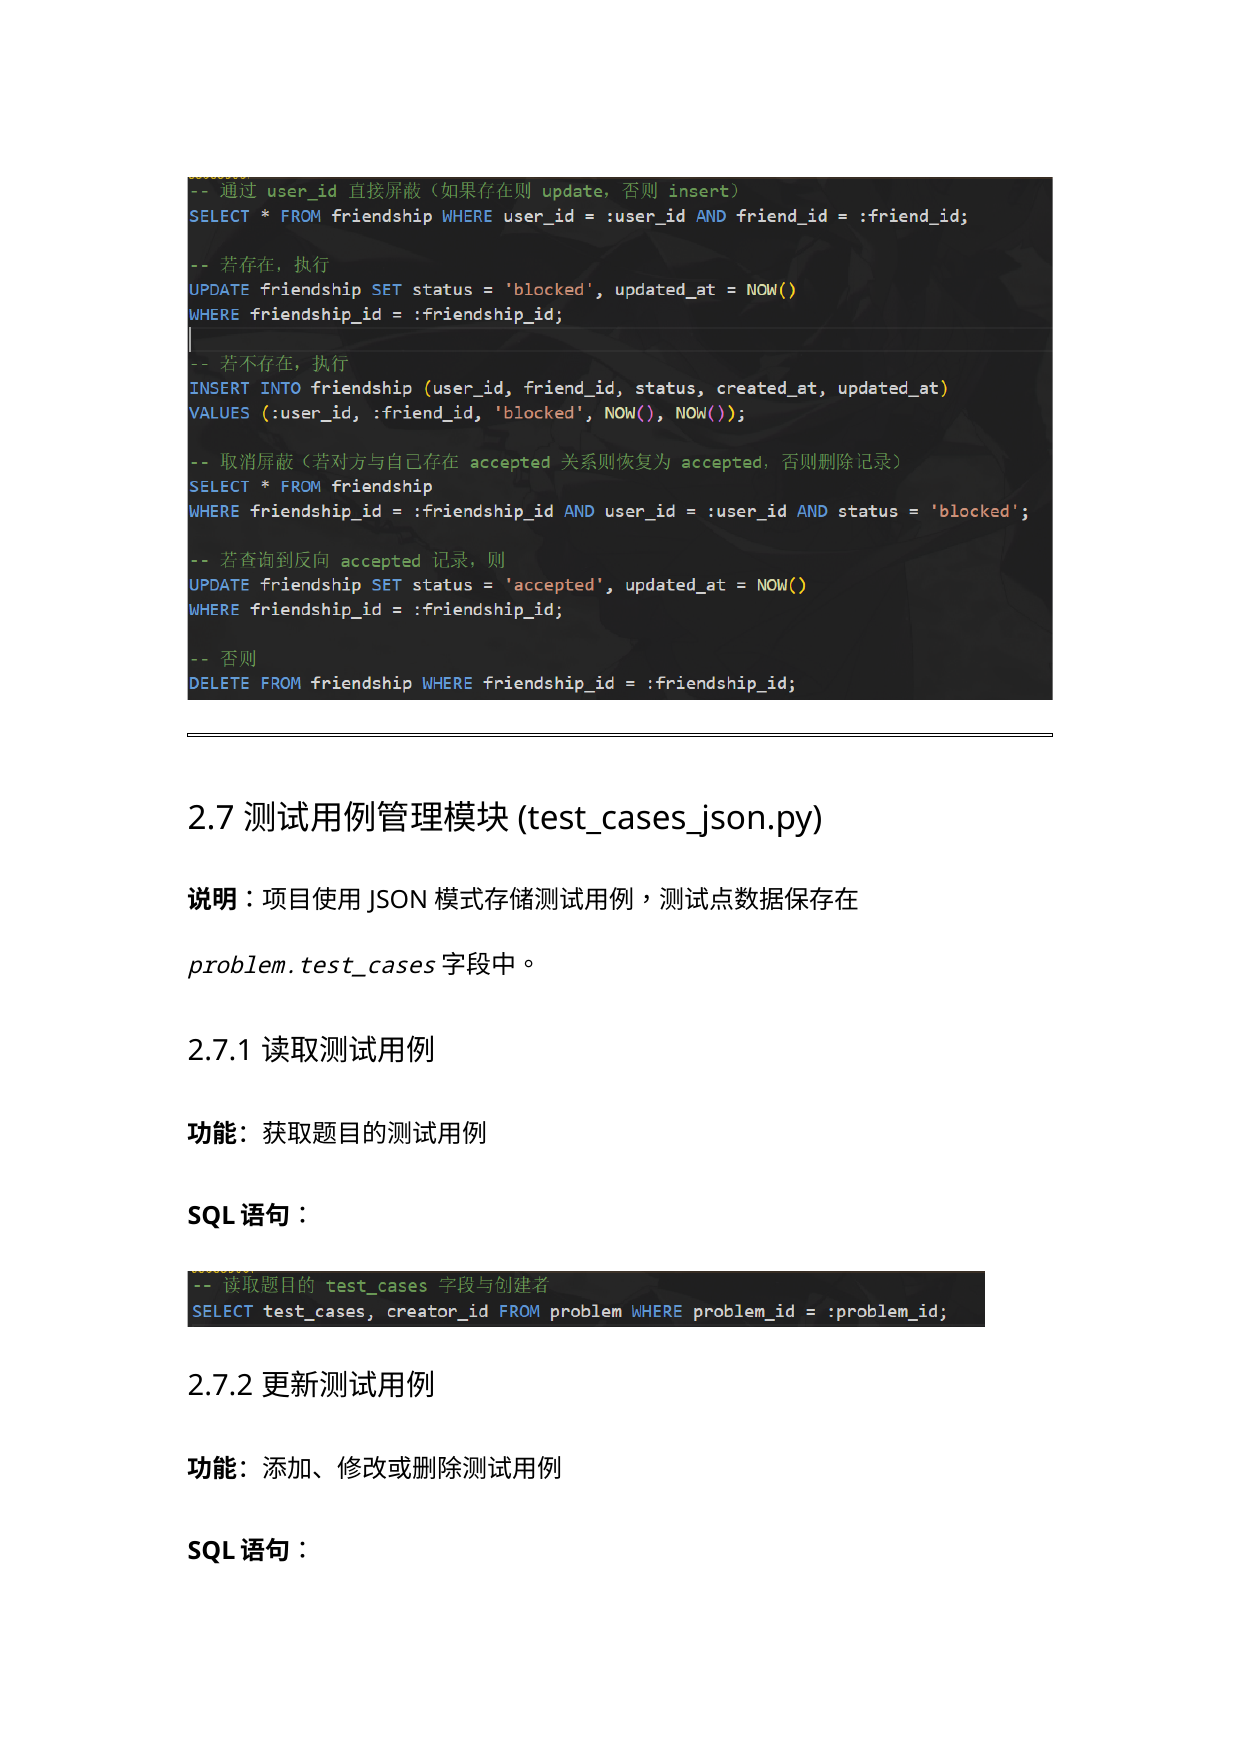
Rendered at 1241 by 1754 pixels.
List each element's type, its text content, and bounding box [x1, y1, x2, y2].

picture [187, 1271, 985, 1327]
text SQL语句： [187, 1182, 1053, 1247]
text SQL语句： [187, 1517, 1053, 1582]
text 功能：获取题目的测试用例 [187, 1099, 1053, 1164]
subtitle 2.7.1 读取测试用例 [187, 1015, 1053, 1080]
picture [187, 177, 1053, 700]
text 说明：项目使用 JSON 模式存储测试用例，测试点数据保存在 problem.test_cases 字段中。 [187, 866, 1053, 996]
subtitle 2.7.2 更新测试用例 [187, 1350, 1053, 1415]
text 功能：添加、修改或删除测试用例 [187, 1434, 1053, 1499]
subtitle 2.7 测试用例管理模块 (test_cases_json.py) [187, 782, 1053, 847]
